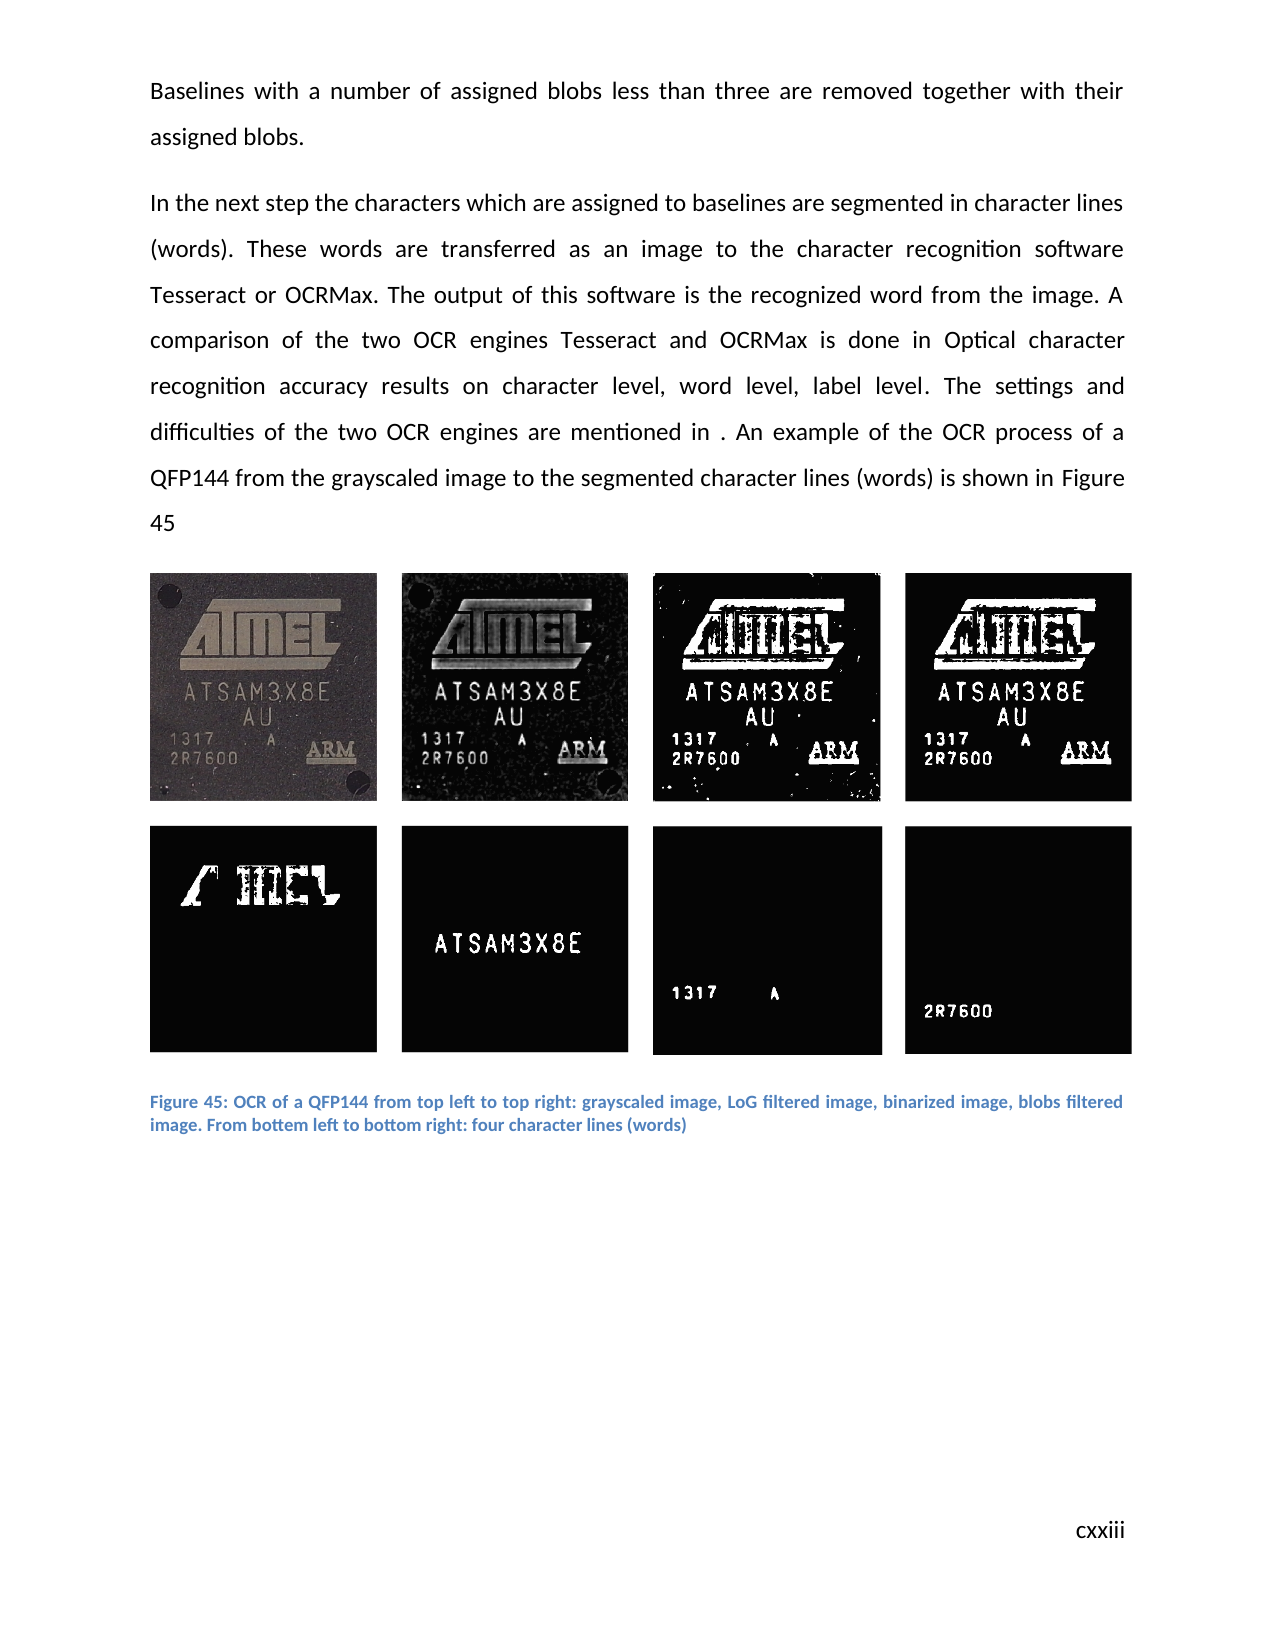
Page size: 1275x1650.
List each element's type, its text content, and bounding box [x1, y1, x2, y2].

picture [150, 573, 1132, 1055]
text Baselines with a number of assigned blobs less than three are removed together with their assigned blobs. [150, 75, 1125, 151]
text Figure 45: OCR of a QFP144 from top left to top right: grayscaled image, LoG filtered image, binarized image, blobs filtered image. From bottem left to bottom right: four character lines (words) [150, 1090, 1125, 1136]
text In the next step the characters which are assigned to baselines are segmented in character lines (words). These words are transferred as an image to the character recognition software Tesseract or OCRMax. The output of this software is the recognized word from the image. A comparison of the two OCR engines Tesseract and OCRMax is done in Optical character recognition accuracy results on character level, word level, label level. The settings and difficulties of the two OCR engines are mentioned in Optical character recognition difficulties. An example of the OCR process of a QFP144 from the grayscaled image to the segmented character lines (words) is shown in Figure 45 [150, 187, 1125, 538]
